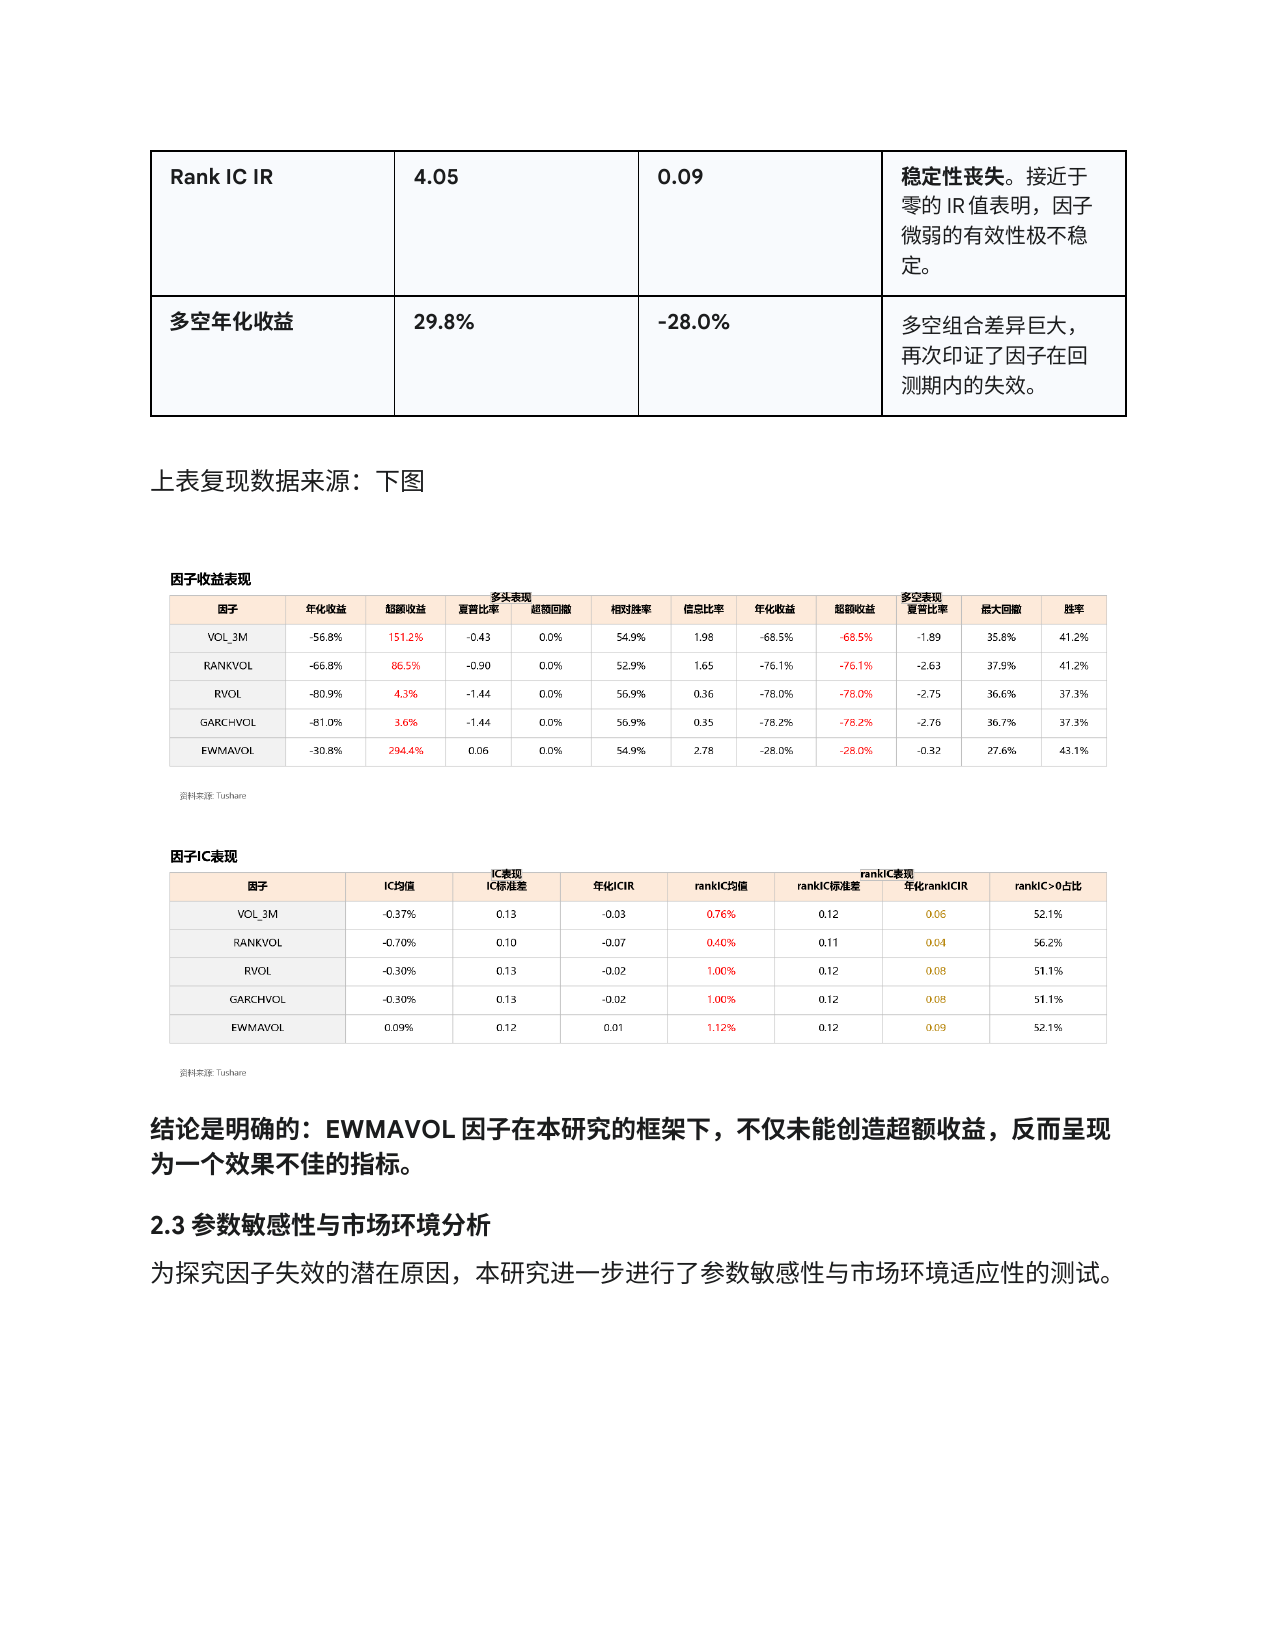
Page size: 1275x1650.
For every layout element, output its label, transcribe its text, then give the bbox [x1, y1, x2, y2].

table_cell Rank IC IR [152, 152, 394, 295]
picture [150, 804, 1125, 1078]
table_cell 29.8% [395, 297, 638, 415]
text 结论是明确的：EWMAVOL因子在本研究的框架下，不仅未能创造超额收益，反而呈现为一个效果不佳的指标。 [150, 1114, 1125, 1181]
table_cell 稳定性丧失。接近于零的IR值表明，因子微弱的有效性极不稳定。 [883, 152, 1125, 295]
table_cell 0.09 [639, 152, 881, 295]
text 为探究因子失效的潜在原因，本研究进一步进行了参数敏感性与市场环境适应性的测试。 [150, 1258, 1125, 1290]
table_cell 多空组合差异巨大，再次印证了因子在回测期内的失效。 [883, 297, 1125, 415]
table_cell 多空年化收益 [152, 297, 394, 415]
table_cell -28.0% [639, 297, 881, 415]
text 上表复现数据来源：下图 [150, 467, 1125, 498]
subtitle 2.3 参数敏感性与市场环境分析 [150, 1210, 1125, 1242]
picture [150, 527, 1125, 801]
table_cell 4.05 [395, 152, 638, 295]
